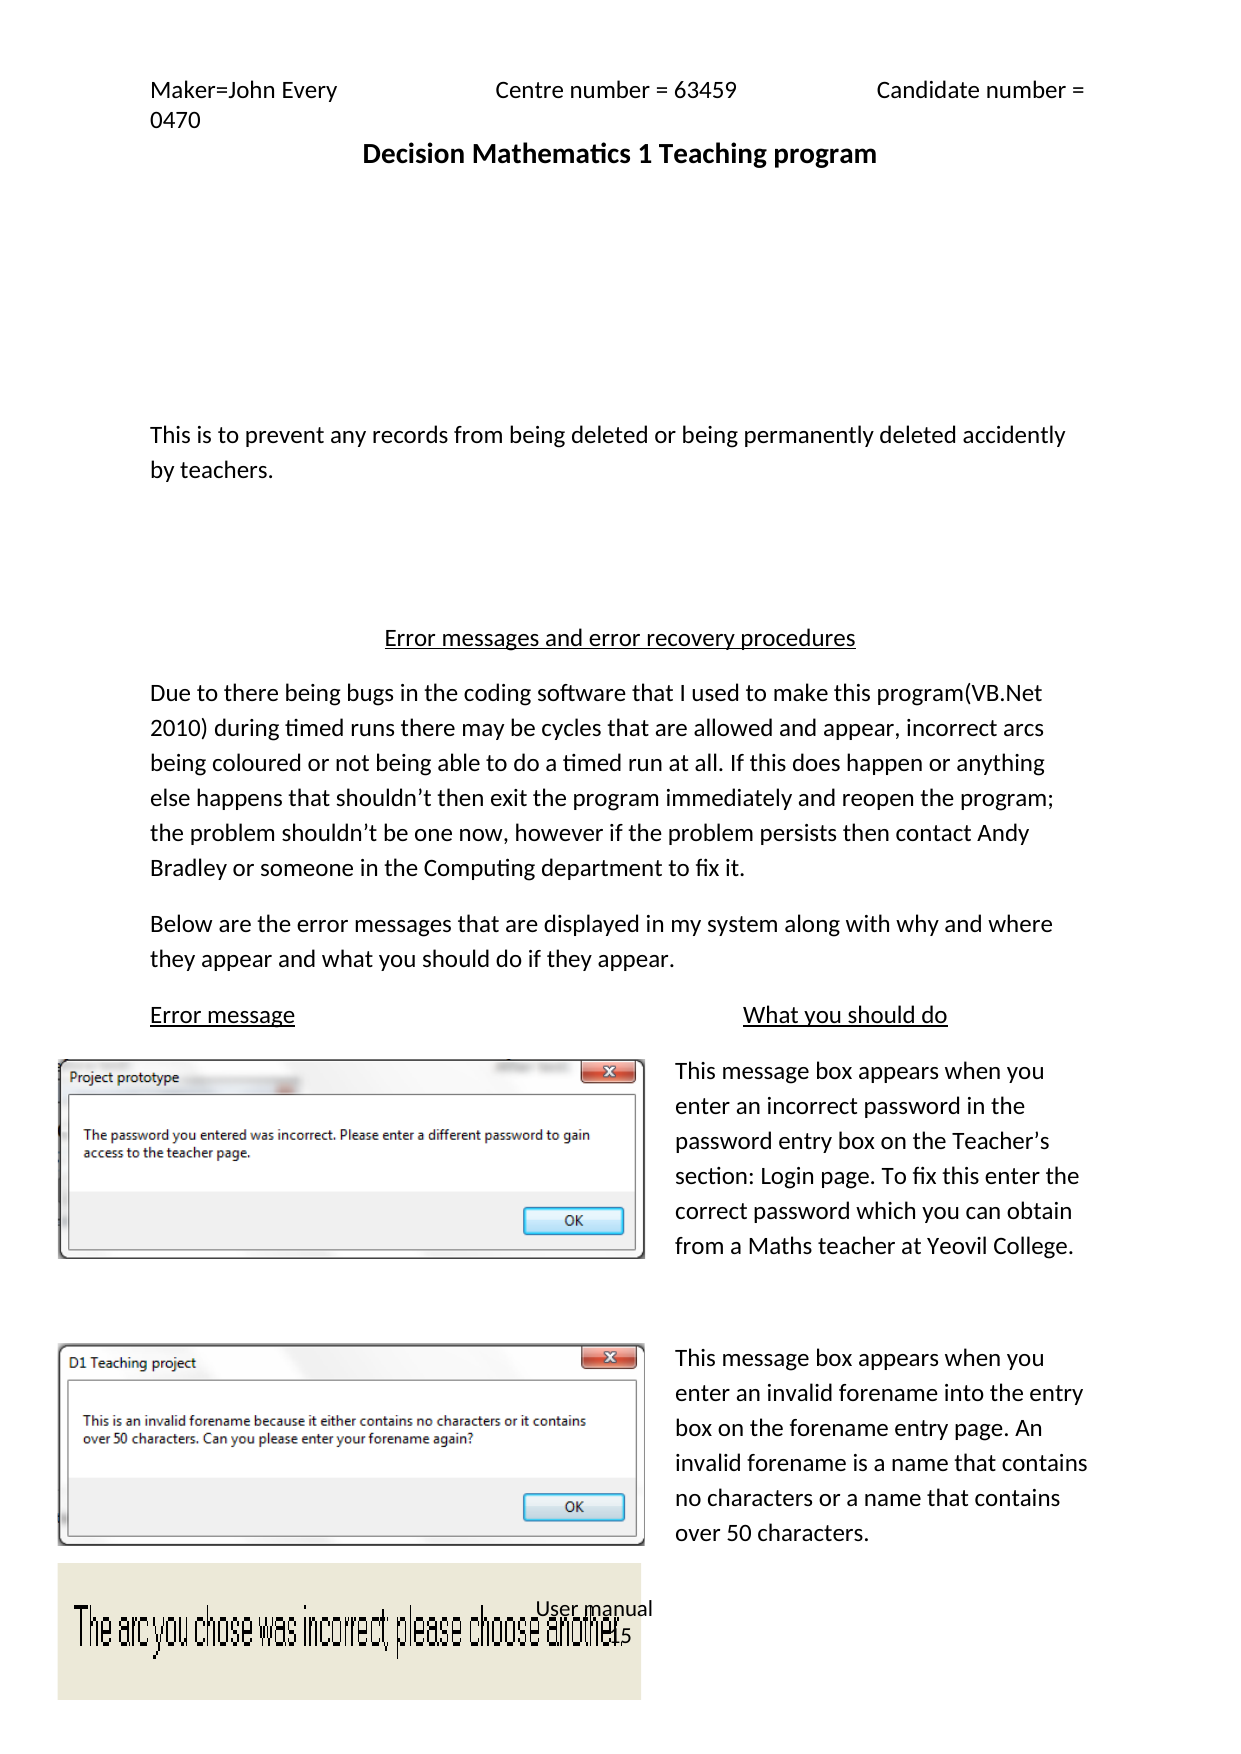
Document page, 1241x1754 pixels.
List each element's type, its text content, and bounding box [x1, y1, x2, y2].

text Error message What you should do [150, 999, 1090, 1030]
picture [57, 1059, 646, 1259]
picture [57, 1343, 645, 1546]
text Below are the error messages that are displayed in my system along with why and where they appear and what you should do if they appear. [150, 908, 1090, 974]
text This is to prevent any records from being deleted or being permanently deleted accidently by teachers. [150, 419, 1090, 485]
text This message box appears when you enter an incorrect password in the password entry box on the Teacher’s section: Login page. To fix this enter the correct password which you can obtain from a Maths teacher at Yeovil College. [675, 1055, 1090, 1261]
text Error messages and error recovery procedures [150, 622, 1090, 652]
picture [57, 1563, 642, 1700]
text Due to there being bugs in the coding software that I used to make this program(VB.Net 2010) during timed runs there may be cycles that are allowed and appear, incorrect arcs being coloured or not being able to do a timed run at all. If this does happen or anything else happens that shouldn’t then exit the program immediately and reopen the program; the problem shouldn’t be one now, however if the problem persists then contact Andy Bradley or someone in the Computing department to fix it. [150, 678, 1090, 883]
text This message box appears when you enter an invalid forename into the entry box on the forename entry page. An invalid forename is a name that contains no characters or a name that contains over 50 characters. [675, 1342, 1090, 1547]
